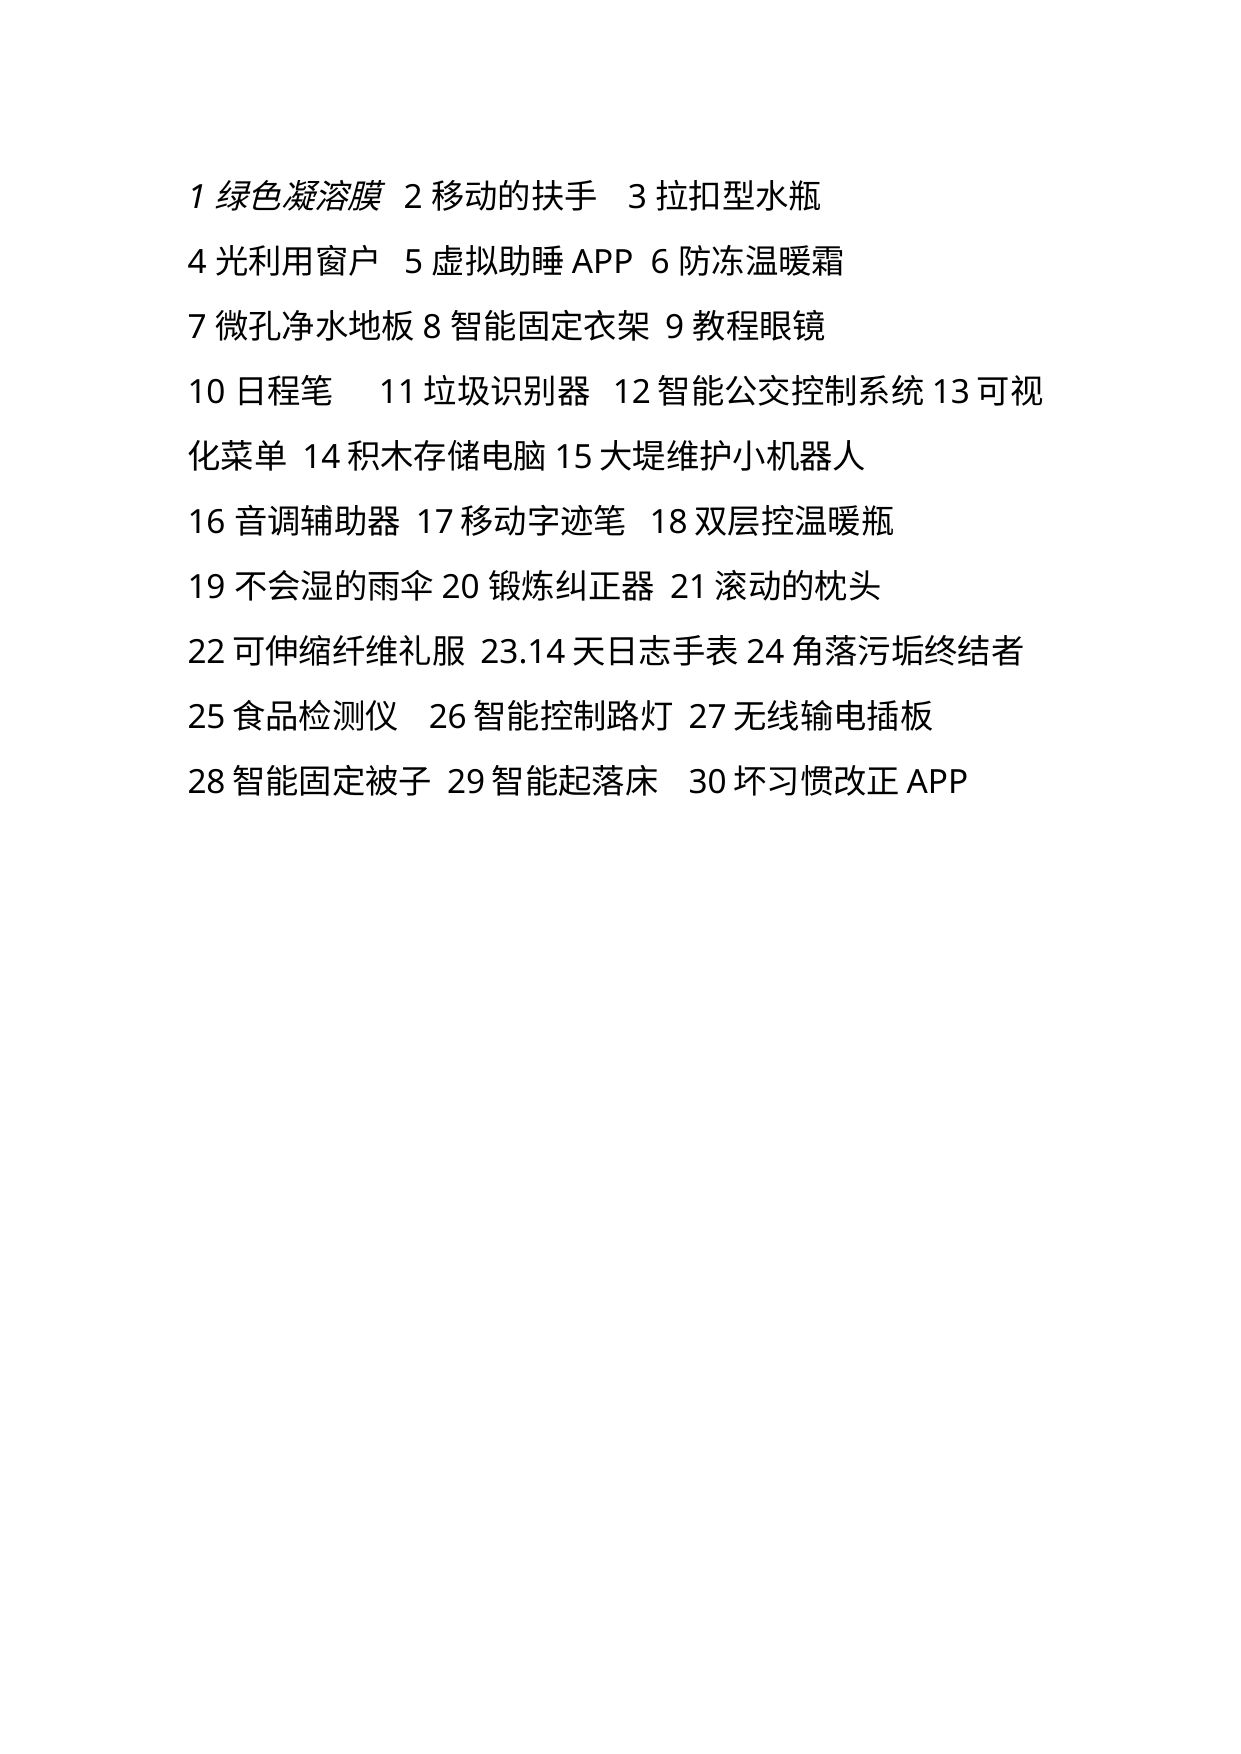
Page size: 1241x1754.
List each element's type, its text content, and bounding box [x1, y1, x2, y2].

text 7 微孔净水地板 8 智能固定衣架 9 教程眼镜 [187, 292, 1053, 357]
text 16 音调辅助器 17移动字迹笔 18双层控温暖瓶 [187, 487, 1053, 552]
text 19 不会湿的雨伞 20 锻炼纠正器 21滚动的枕头 [187, 552, 1053, 617]
text 10 日程笔 11垃圾识别器 12智能公交控制系统 13可视化菜单 14积木存储电脑 15大堤维护小机器人 [187, 357, 1053, 487]
text 1 绿色凝溶膜 2 移动的扶手 3 拉扣型水瓶 [187, 162, 1053, 227]
text 22可伸缩纤维礼服 23.14天日志手表 24角落污垢终结者 25食品检测仪 26智能控制路灯 27无线输电插板 28智能固定被子 29智能起落床 30坏习惯改正APP [187, 617, 1053, 812]
text 4 光利用窗户 5 虚拟助睡APP 6 防冻温暖霜 [187, 227, 1053, 292]
